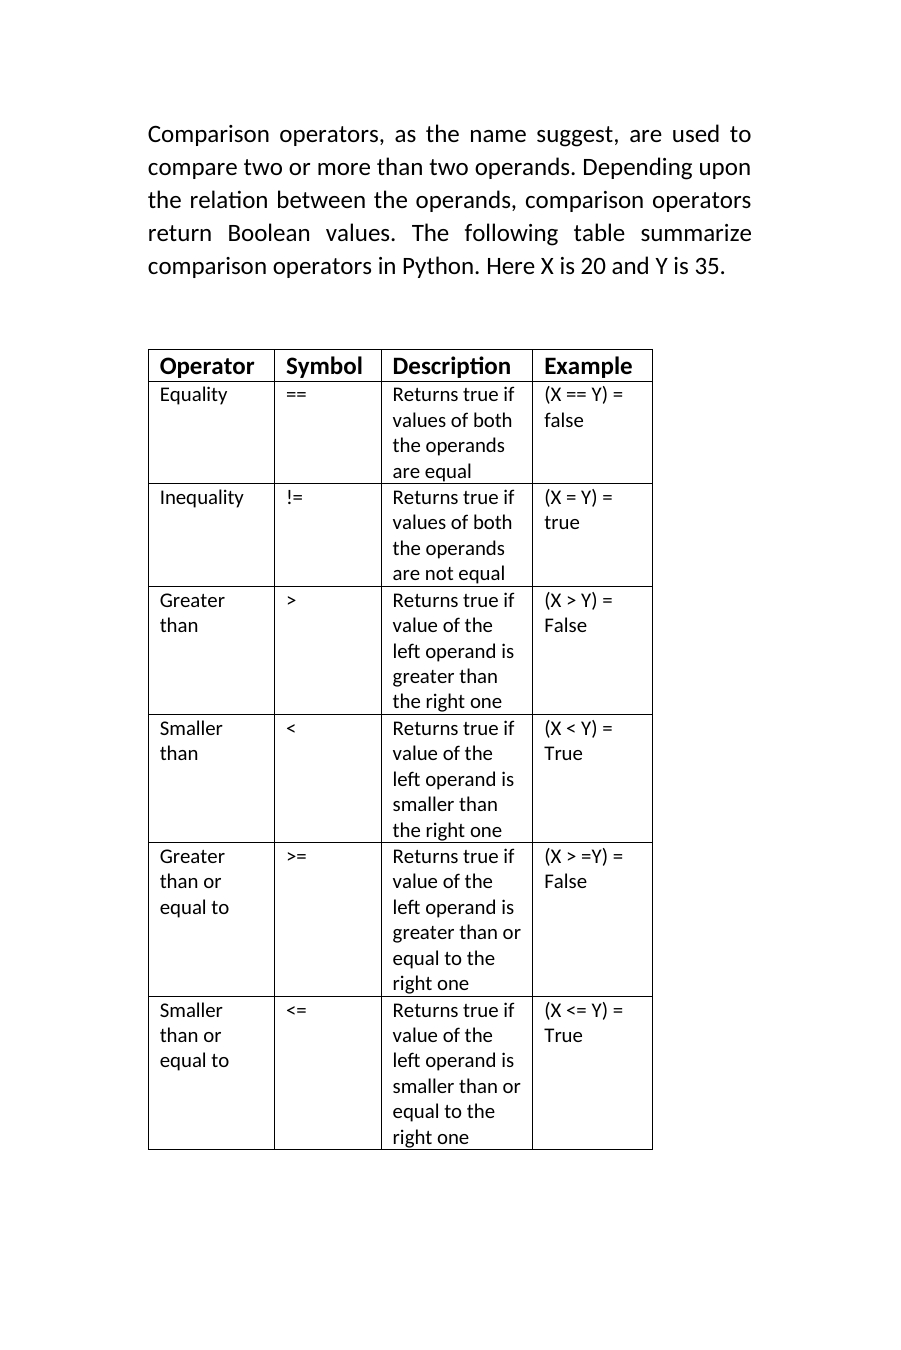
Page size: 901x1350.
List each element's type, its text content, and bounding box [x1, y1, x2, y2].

table_cell (X > Y) = False [533, 587, 652, 714]
table_cell Equality [149, 382, 274, 483]
table_header Symbol [275, 350, 381, 381]
table_cell Returns true if value of the left operand is greater than the right one [382, 587, 532, 714]
table_header Operator [149, 350, 274, 381]
table_cell Returns true if values of both the operands are not equal [382, 484, 532, 586]
table_cell != [275, 484, 381, 586]
table_cell < [275, 715, 381, 842]
table_cell == [275, 382, 381, 483]
table_cell > [275, 587, 381, 714]
table_cell Returns true if value of the left operand is smaller than or equal to the right one [382, 997, 532, 1149]
table_cell (X > =Y) = False [533, 843, 652, 996]
text Comparison operators, as the name suggest, are used to compare two or more than two operands. Depending upon the relation between the operands, comparison operators return Boolean values. The following table summarize comparison operators in Python. Here X is 20 and Y is 35. [148, 118, 752, 280]
table_header Example [533, 350, 652, 381]
table_header Description [382, 350, 532, 381]
table_cell Inequality [149, 484, 274, 586]
table_cell (X <= Y) = True [533, 997, 652, 1149]
table_cell (X == Y) = false [533, 382, 652, 483]
table_cell Smaller than [149, 715, 274, 842]
table_cell (X < Y) = True [533, 715, 652, 842]
table_cell Returns true if value of the left operand is smaller than the right one [382, 715, 532, 842]
table_cell (X = Y) = true [533, 484, 652, 586]
table_cell Greater than or equal to [149, 843, 274, 996]
table_cell <= [275, 997, 381, 1149]
table_cell Smaller than or equal to [149, 997, 274, 1149]
table_cell Greater than [149, 587, 274, 714]
table_cell Returns true if values of both the operands are equal [382, 382, 532, 483]
table_cell Returns true if value of the left operand is greater than or equal to the right one [382, 843, 532, 996]
table_cell >= [275, 843, 381, 996]
